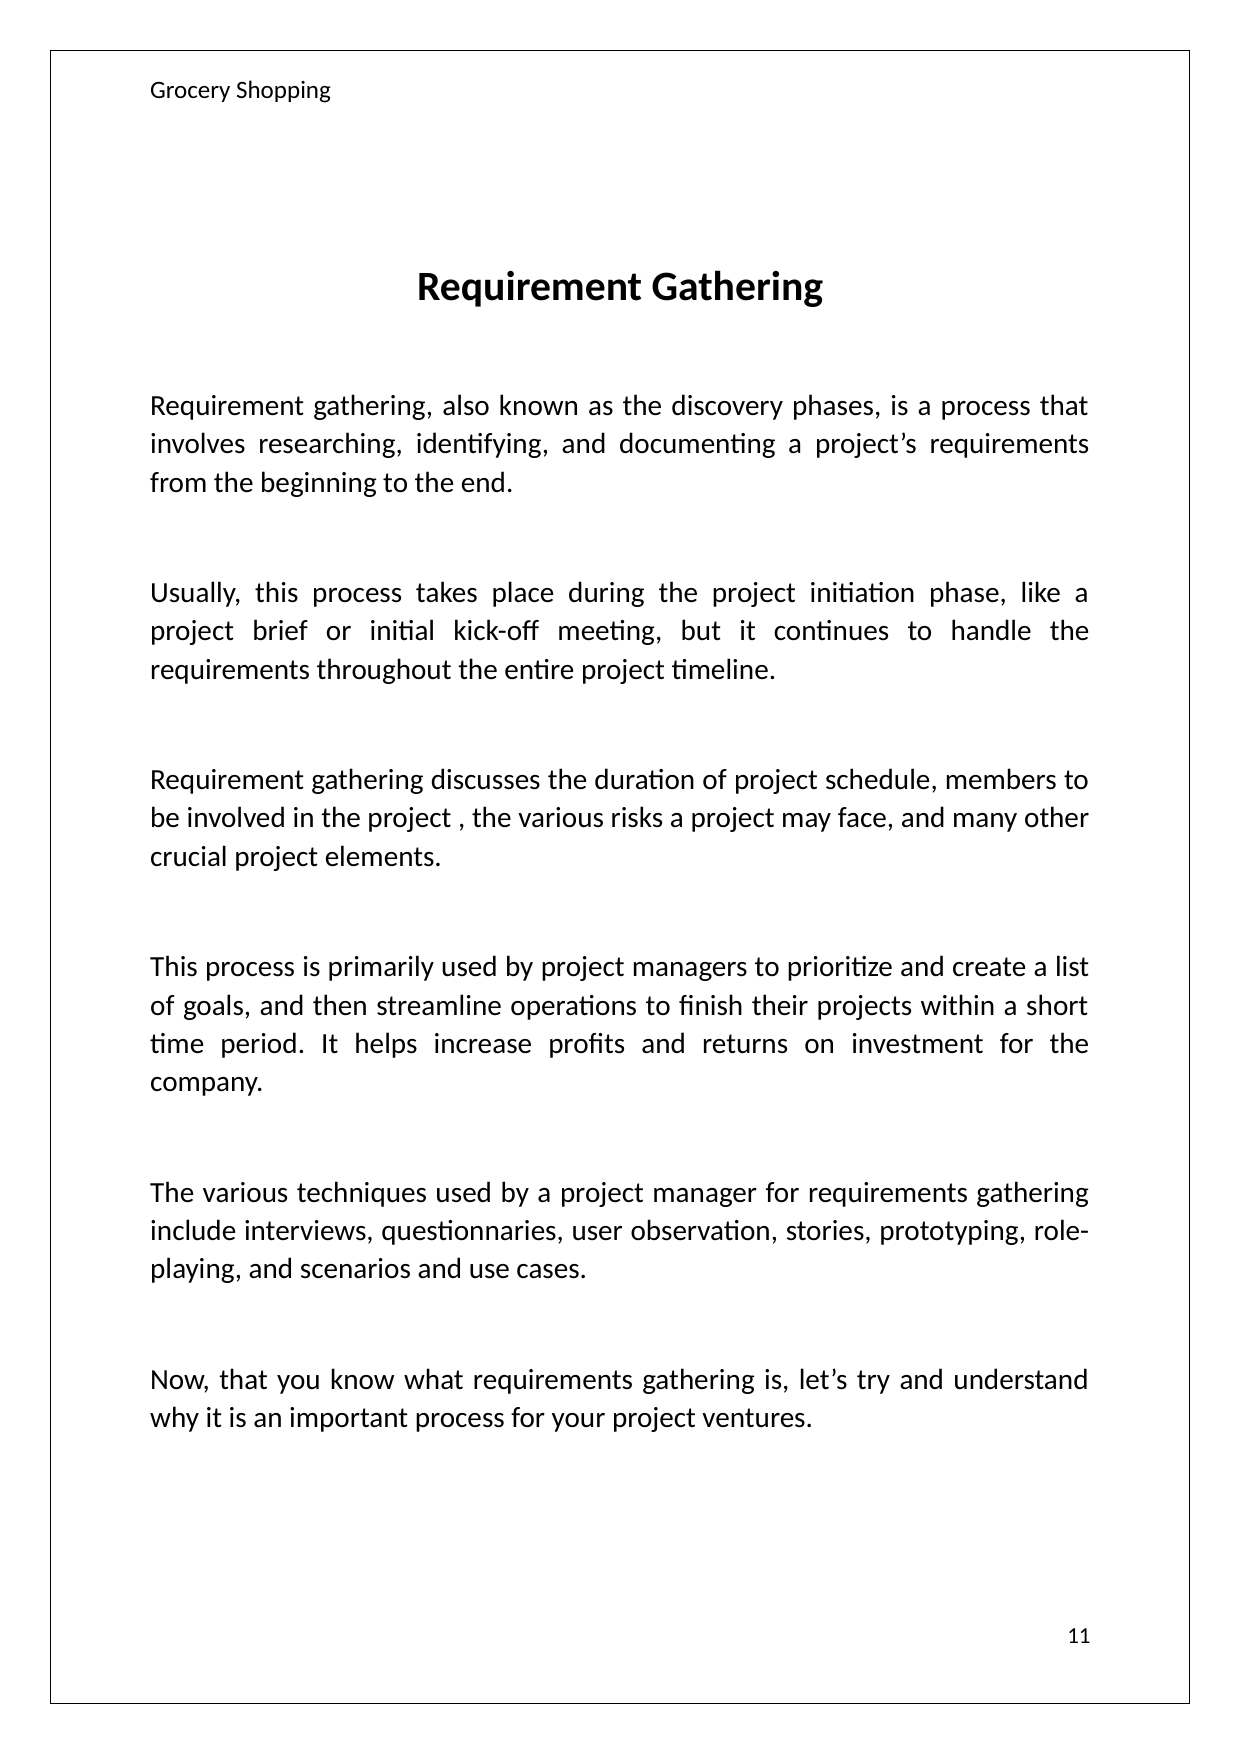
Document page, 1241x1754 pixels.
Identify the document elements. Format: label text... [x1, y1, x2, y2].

text Now, that you know what requirements gathering is, let’s try and understand why it is an important process for your project ventures. [150, 1361, 1090, 1435]
text This process is primarily used by project managers to prioritize and create a list of goals, and then streamline operations to finish their projects within a short time period. It helps increase profits and returns on investment for the company. [150, 948, 1090, 1099]
text Requirement Gathering [150, 260, 1090, 311]
text Usually, this process takes place during the project initiation phase, like a project brief or initial kick-off meeting, but it continues to handle the requirements throughout the entire project timeline. [150, 574, 1090, 686]
text Requirement gathering discusses the duration of project schedule, members to be involved in the project , the various risks a project may face, and many other crucial project elements. [150, 761, 1090, 873]
text The various techniques used by a project manager for requirements gathering include interviews, questionnaries, user observation, stories, prototyping, role-playing, and scenarios and use cases. [150, 1174, 1090, 1286]
text Requirement gathering, also known as the discovery phases, is a process that involves researching, identifying, and documenting a project’s requirements from the beginning to the end. [150, 387, 1090, 499]
